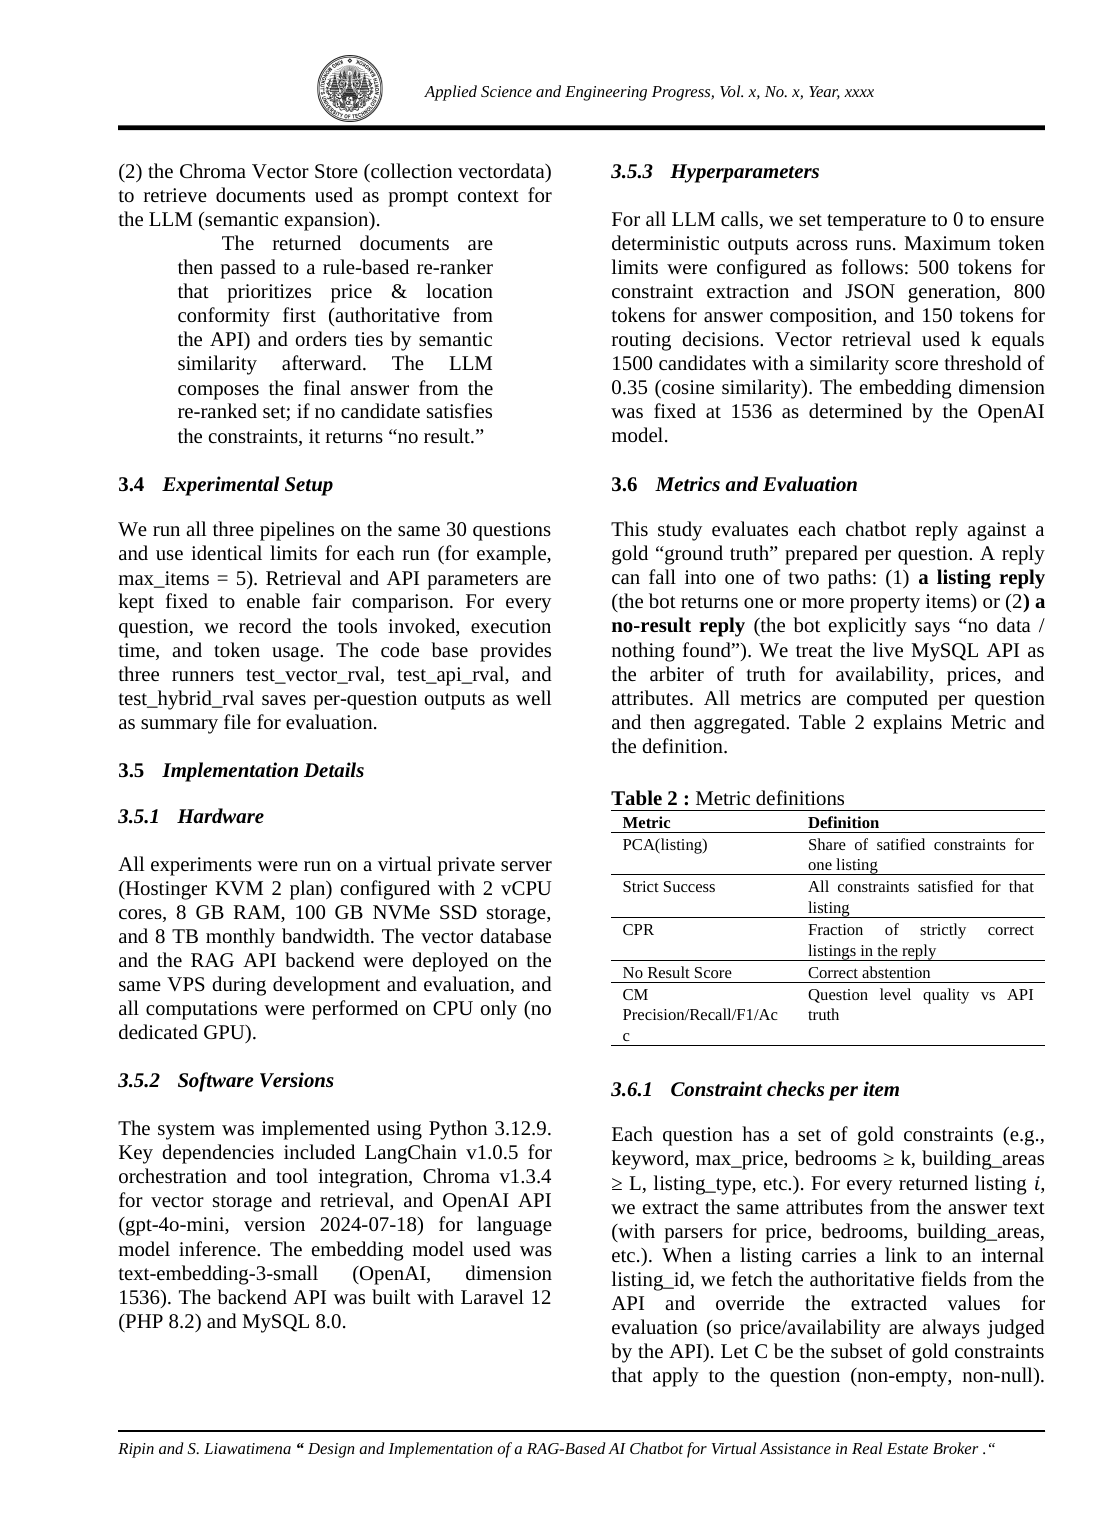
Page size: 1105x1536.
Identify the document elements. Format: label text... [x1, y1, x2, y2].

text For all LLM calls, we set temperature to 0 to ensure deterministic outputs across runs. Maximum token limits were configured as follows: 500 tokens for constraint extraction and JSON generation, 800 tokens for answer composition, and 150 tokens for routing decisions. Vector retrieval used k equals 1500 candidates with a similarity score threshold of 0.35 (cosine similarity). The embedding dimension was fixed at 1536 as determined by the OpenAI model. [611, 207, 1045, 447]
subtitle 3.5.2 Software Versions [118, 1068, 493, 1092]
text The returned documents are then passed to a rule-based re-ranker that prioritizes price & location conformity first (authoritative from the API) and orders ties by semantic similarity afterward. The LLM composes the final answer from the re-ranked set; if no candidate satisfies the constraints, it returns “no result.” [177, 231, 493, 448]
table_cell Correct abstention [797, 961, 1045, 982]
picture [317, 55, 383, 122]
subtitle 3.5.1 Hardware [118, 803, 493, 828]
table_cell CPR [611, 918, 797, 960]
subtitle 3.6.1 Constraint checks per item [611, 1076, 986, 1101]
table_header Metric [611, 811, 797, 832]
table_cell Question level quality vs API truth [797, 983, 1045, 1045]
text We run all three pipelines on the same 30 questions and use identical limits for each run (for example, max_items = 5). Retrieval and API parameters are kept fixed to enable fair comparison. For every question, we record the tools invoked, execution time, and token usage. The code base provides three runners test_vector_rval, test_api_rval, and test_hybrid_rval saves per-question outputs as well as summary file for evaluation. [118, 517, 552, 734]
table_header Definition [797, 811, 1045, 832]
text The system was implemented using Python 3.12.9. Key dependencies included LangChain v1.0.5 for orchestration and tool integration, Chroma v1.3.4 for vector storage and retrieval, and OpenAI API (gpt-4o-mini, version 2024-07-18) for language model inference. The embedding model used was text-embedding-3-small (OpenAI, dimension 1536). The backend API was built with Laravel 12 (PHP 8.2) and MySQL 8.0. [118, 1116, 552, 1333]
table_cell PCA(listing) [611, 833, 797, 874]
subtitle Experimental Setup [118, 472, 493, 496]
table_cell Strict Success [611, 875, 797, 917]
table_cell CM Precision/Recall/F1/Acc [611, 983, 797, 1045]
table_cell Fraction of strictly correct listings in the reply [797, 918, 1045, 960]
text Table 2 : Metric definitions [611, 786, 1045, 810]
table_cell All constraints satisfied for that listing [797, 875, 1045, 917]
subtitle Implementation Details [118, 758, 493, 782]
text (2) the Chroma Vector Store (collection vectordata) to retrieve documents used as prompt context for the LLM (semantic expansion). [118, 159, 552, 231]
table_cell No Result Score [611, 961, 797, 982]
text This study evaluates each chatbot reply against a gold “ground truth” prepared per question. A reply can fall into one of two paths: (1) a listing reply (the bot returns one or more property items) or (2) a no-result reply (the bot explicitly says “no data / nothing found”). We treat the live MySQL API as the arbiter of truth for availability, prices, and attributes. All metrics are computed per question and then aggregated. Table 2 explains Metric and the definition. [611, 517, 1045, 758]
text All experiments were run on a virtual private server (Hostinger KVM 2 plan) configured with 2 vCPU cores, 8 GB RAM, 100 GB NVMe SSD storage, and 8 TB monthly bandwidth. The vector database and the RAG API backend were deployed on the same VPS during development and evaluation, and all computations were performed on CPU only (no dedicated GPU). [118, 852, 552, 1044]
subtitle Metrics and Evaluation [611, 472, 986, 496]
subtitle 3.5.3 Hyperparameters [611, 159, 986, 183]
table_cell Share of satified constraints for one listing [797, 833, 1045, 874]
